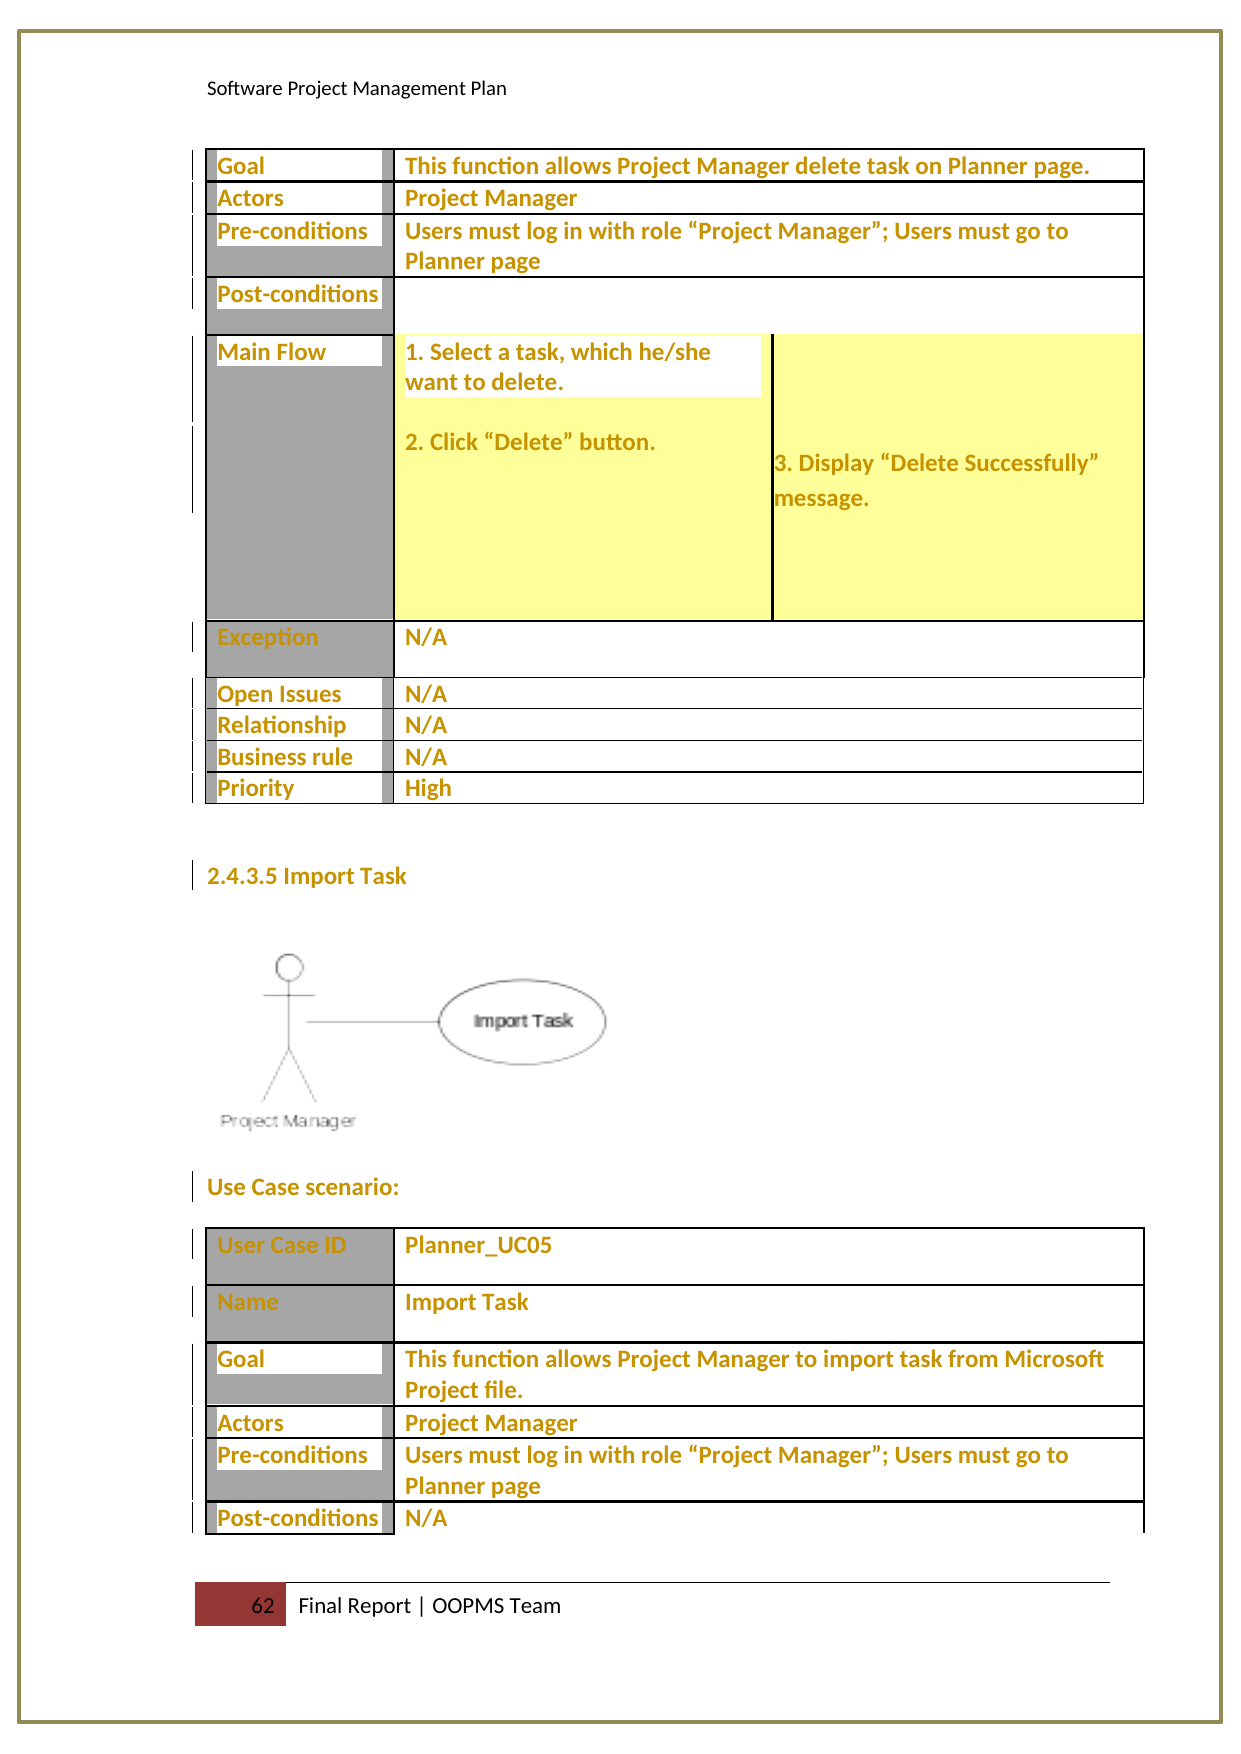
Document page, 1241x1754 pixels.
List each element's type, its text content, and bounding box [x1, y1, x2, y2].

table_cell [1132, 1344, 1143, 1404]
table_cell Main Flow [207, 336, 393, 619]
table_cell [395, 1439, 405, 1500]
table_cell Exception [207, 622, 393, 677]
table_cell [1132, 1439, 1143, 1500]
subtitle 2.4.3.5 Import Task [207, 860, 1122, 890]
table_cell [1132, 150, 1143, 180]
table_cell N/A [395, 622, 1143, 677]
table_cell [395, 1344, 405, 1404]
table_cell Goal [207, 1344, 393, 1404]
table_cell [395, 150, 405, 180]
table_cell Name [207, 1286, 393, 1341]
table_cell 1. Select a task, which he/she want to delete. 2. Click “Delete” button. [395, 334, 771, 619]
table_header User Case ID [207, 1229, 393, 1284]
table_cell [395, 278, 1143, 334]
table_cell Post-conditions [207, 278, 393, 334]
table_cell Pre-conditions [207, 215, 393, 276]
table_cell Pre-conditions [207, 1439, 393, 1500]
table_header Planner_UC05 [395, 1229, 1143, 1284]
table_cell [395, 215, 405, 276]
table_cell Import Task [395, 1286, 1143, 1341]
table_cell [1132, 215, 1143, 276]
table_cell 3. Display “Delete Successfully” message. [774, 334, 1143, 619]
text Use Case scenario: [207, 1171, 1122, 1202]
